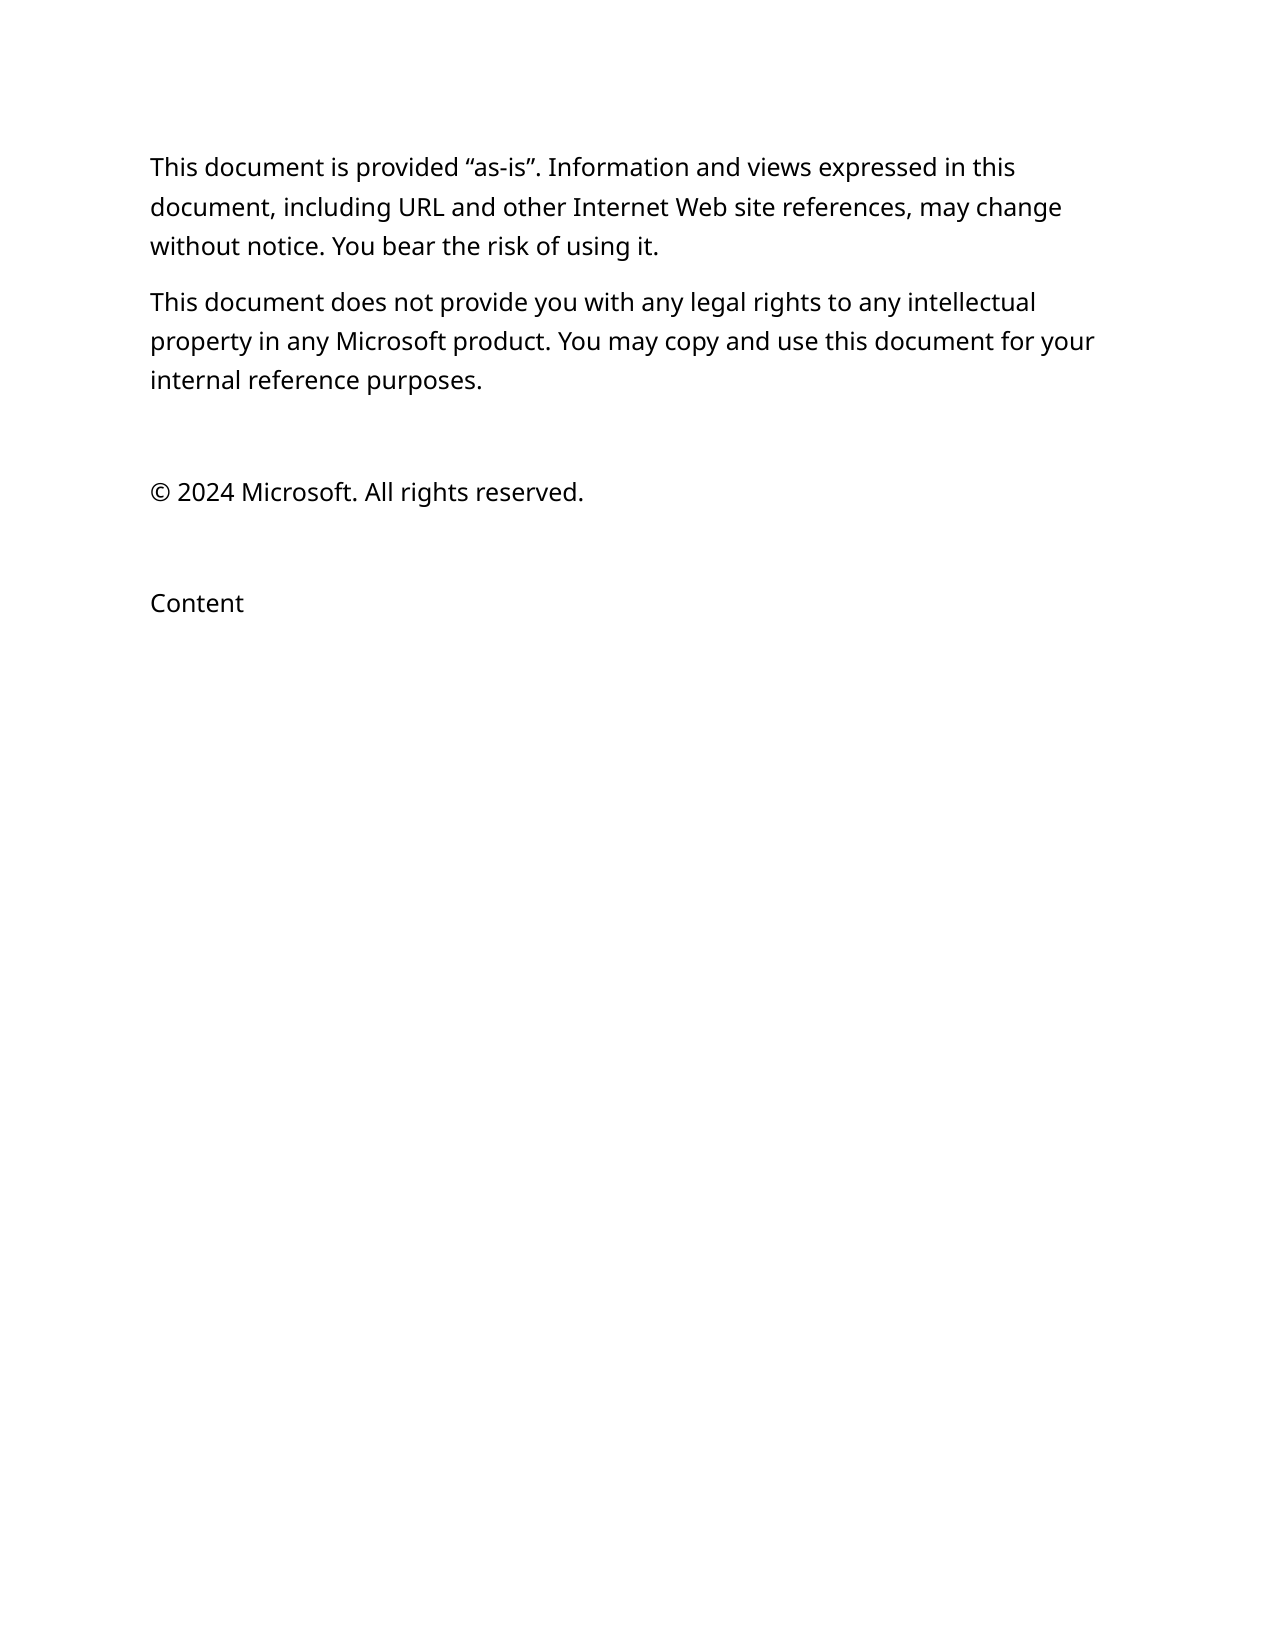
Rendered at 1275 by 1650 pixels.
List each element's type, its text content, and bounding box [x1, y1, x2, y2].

text This document does not provide you with any legal rights to any intellectual property in any Microsoft product. You may copy and use this document for your internal reference purposes. [150, 284, 1125, 397]
text This document is provided “as-is”. Information and views expressed in this document, including URL and other Internet Web site references, may change without notice. You bear the risk of using it. [150, 150, 1125, 262]
text © 2024 Microsoft. All rights reserved. [150, 474, 1125, 508]
